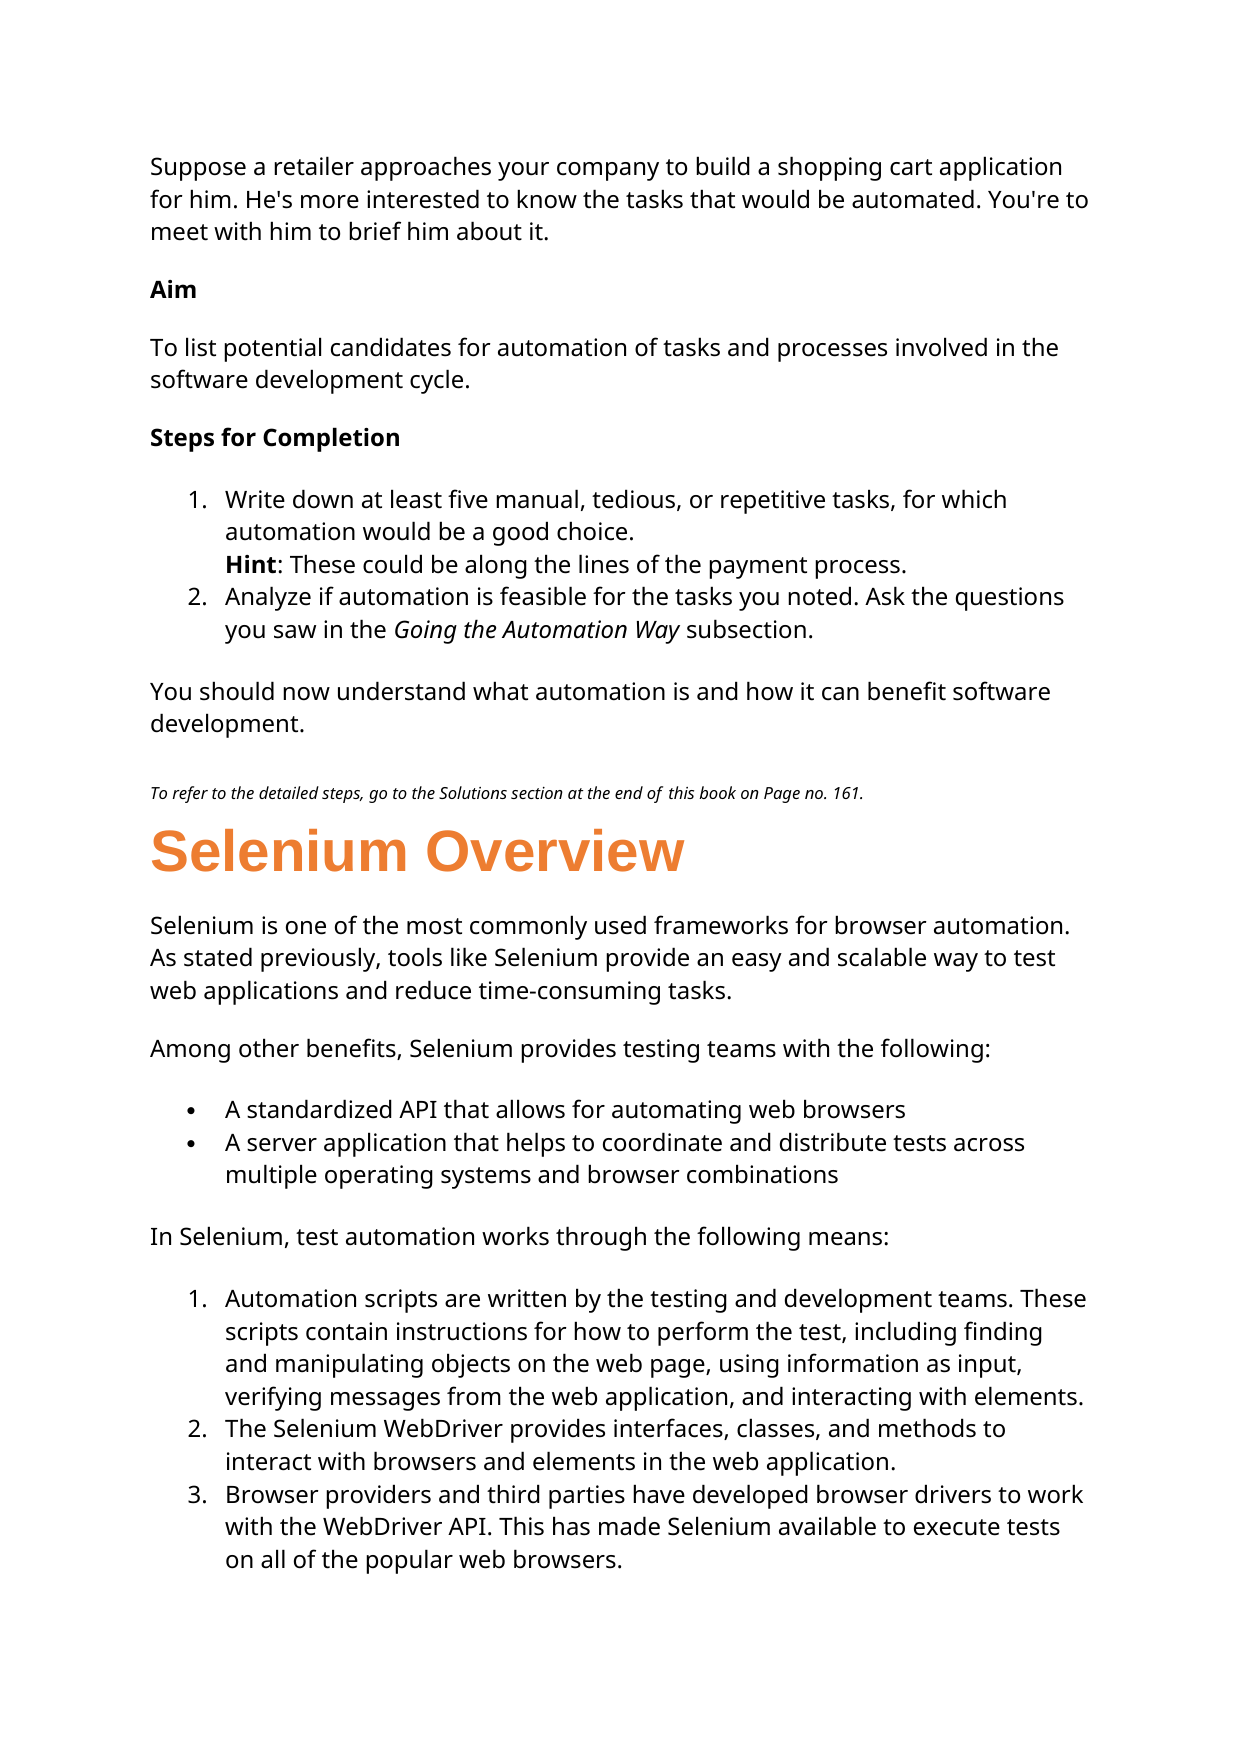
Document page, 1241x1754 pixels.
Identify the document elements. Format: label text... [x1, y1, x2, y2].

list The Selenium WebDriver provides interfaces, classes, and methods to interact with browsers and elements in the web application. [187, 1412, 1090, 1477]
text You should now understand what automation is and how it can benefit software development. [150, 674, 1090, 740]
list Write down at least five manual, tedious, or repetitive tasks, for which automation would be a good choice. Hint: These could be along the lines of the payment process. [187, 482, 1090, 580]
text Among other benefits, Selenium provides testing teams with the following: [150, 1031, 1090, 1064]
subtitle Selenium Overview [150, 816, 1090, 883]
list Analyze if automation is feasible for the tasks you noted. Ask the questions you saw in the Going the Automation Way subsection. [187, 580, 1090, 645]
list Automation scripts are written by the testing and development teams. These scripts contain instructions for how to perform the test, including finding and manipulating objects on the web page, using information as input, verifying messages from the web application, and interacting with elements. [187, 1282, 1090, 1412]
text Steps for Completion [150, 421, 1090, 453]
text Selenium is one of the most commonly used frameworks for browser automation. As stated previously, tools like Selenium provide an easy and scalable way to test web applications and reduce time-consuming tasks. [150, 908, 1090, 1006]
list A server application that helps to coordinate and distribute tests across multiple operating systems and browser combinations [187, 1126, 1090, 1191]
text In Selenium, test automation works through the following means: [150, 1220, 1090, 1253]
text Aim [150, 273, 1090, 305]
list Browser providers and third parties have developed browser drivers to work with the WebDriver API. This has made Selenium available to execute tests on all of the popular web browsers. [187, 1477, 1090, 1575]
text Suppose a retailer approaches your company to build a shopping cart application for him. He's more interested to know the tasks that would be automated. You're to meet with him to brief him about it. [150, 150, 1090, 248]
text To list potential candidates for automation of tasks and processes involved in the software development cycle. [150, 330, 1090, 396]
text To refer to the detailed steps, go to the Solutions section at the end of this book on Page no. 161. [150, 758, 1090, 804]
list A standardized API that allows for automating web browsers [187, 1093, 1090, 1126]
